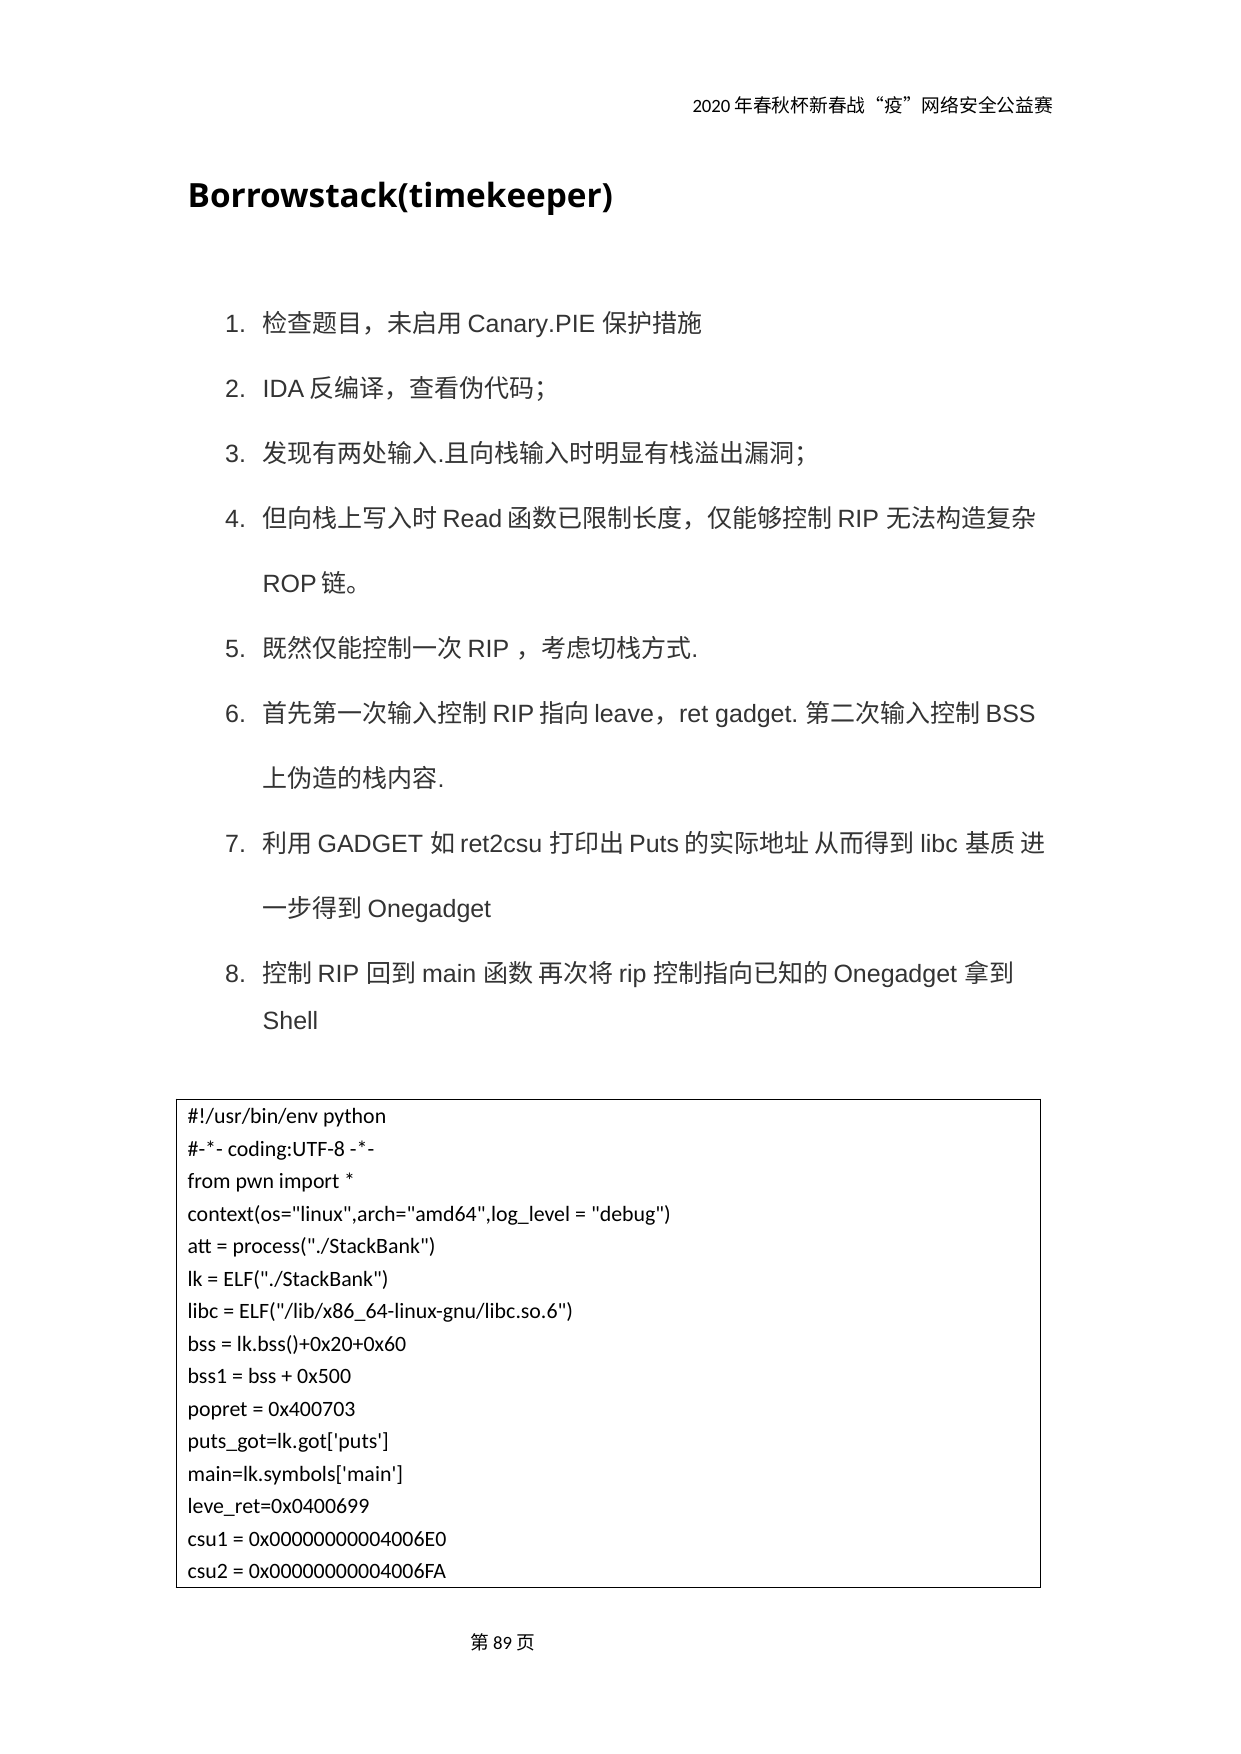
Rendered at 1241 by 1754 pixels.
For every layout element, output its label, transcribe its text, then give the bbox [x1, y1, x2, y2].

list 但向栈上写入时Read函数已限制长度，仅能够控制RIP 无法构造复杂ROP链。 [225, 484, 1053, 614]
subtitle Borrowstack(timekeeper) [187, 162, 1053, 227]
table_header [177, 1100, 1040, 1587]
list 既然仅能控制一次RIP ，考虑切栈方式. [225, 614, 1053, 679]
list 利用GADGET 如ret2csu 打印出Puts的实际地址 从而得到 libc 基质 进一步得到Onegadget [225, 809, 1053, 939]
list IDA反编译，查看伪代码； [225, 354, 1053, 419]
list 控制RIP 回到 main 函数 再次将rip 控制指向已知的Onegadget 拿到Shell [225, 939, 1053, 1037]
list 检查题目，未启用Canary.PIE 保护措施 [225, 289, 1053, 354]
list 发现有两处输入.且向栈输入时明显有栈溢出漏洞； [225, 419, 1053, 484]
list 首先第一次输入控制RIP指向leave，ret gadget. 第二次输入控制BSS上伪造的栈内容. [225, 679, 1053, 809]
